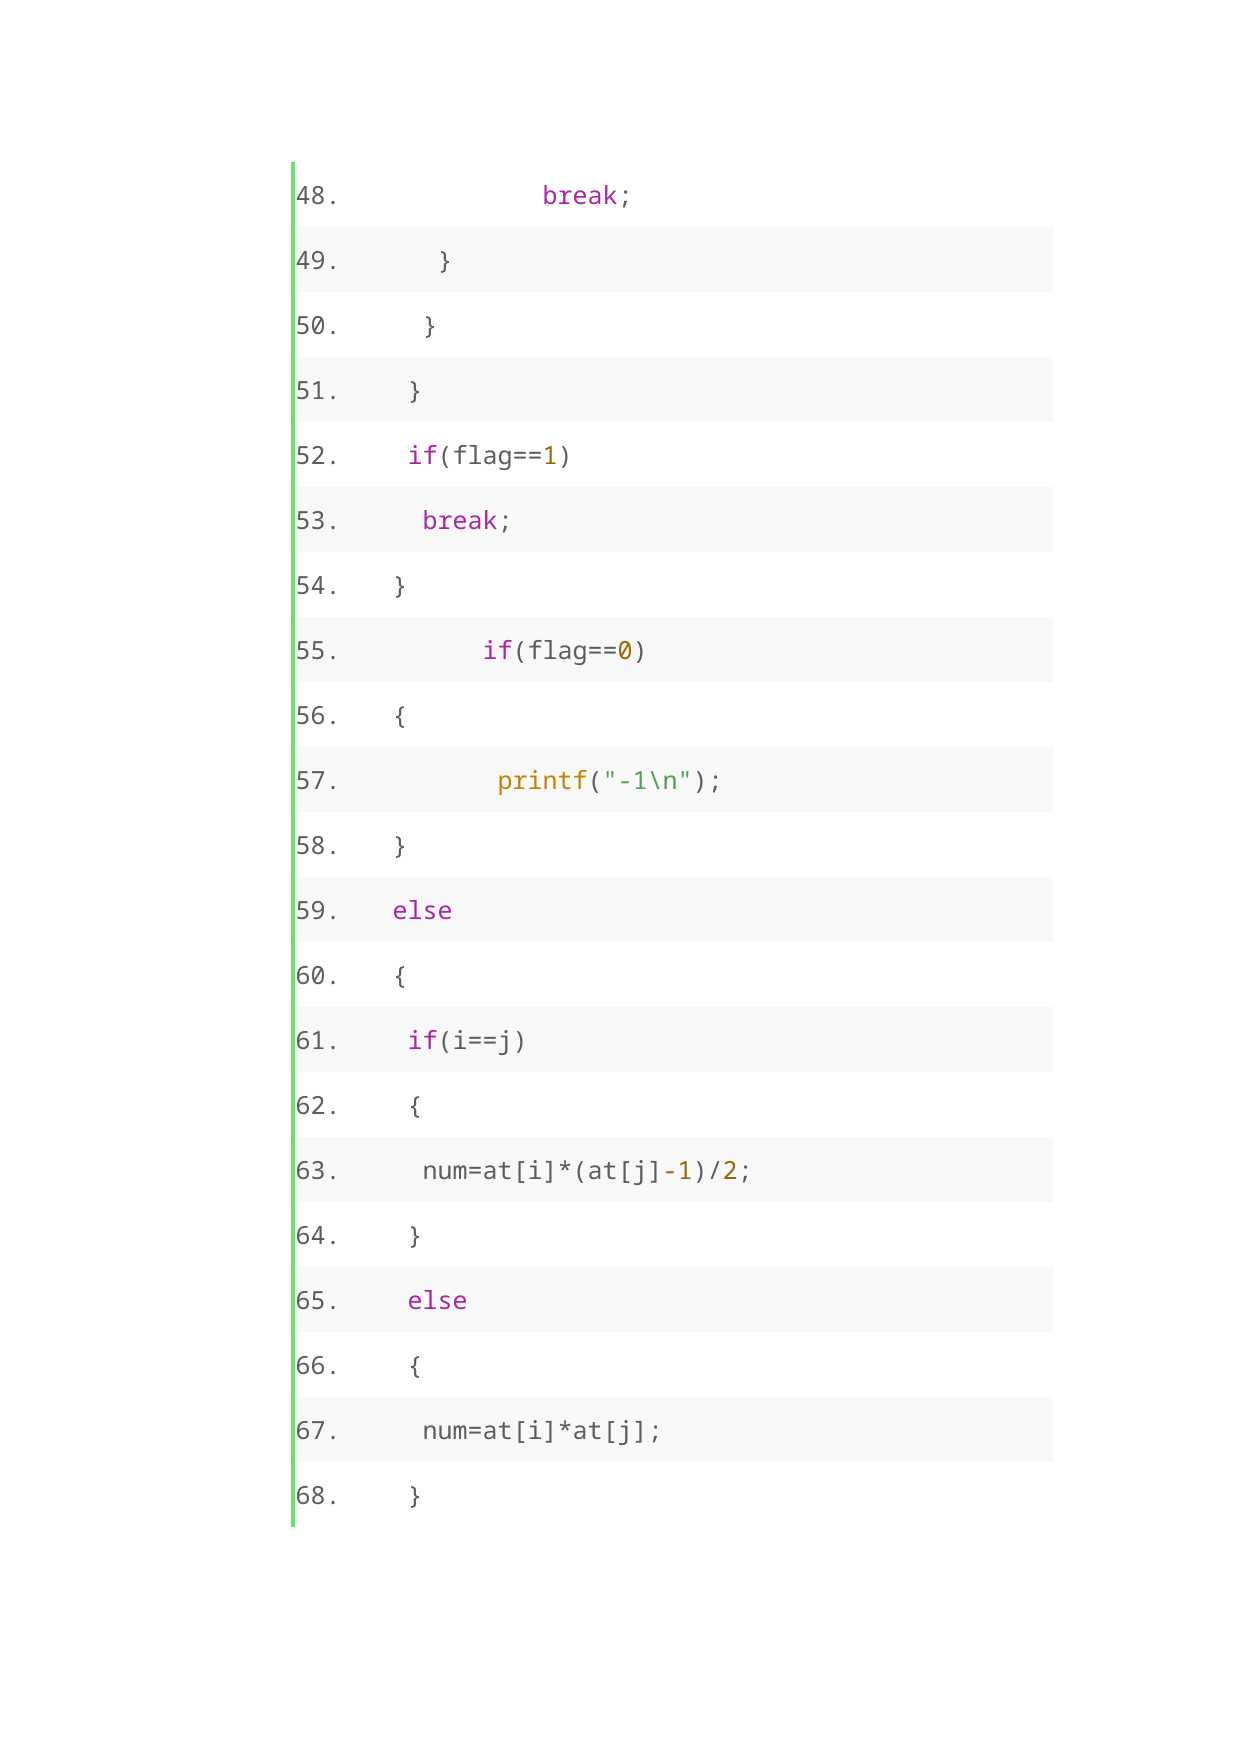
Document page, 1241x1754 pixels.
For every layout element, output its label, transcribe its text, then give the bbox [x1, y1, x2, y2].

list } [295, 227, 1053, 292]
list break; [295, 162, 1053, 227]
list else [295, 1267, 1053, 1332]
list if(i==j) [295, 1007, 1053, 1072]
list num=at[i]*(at[j]-1)/2; [295, 1137, 1053, 1202]
list } [295, 1202, 1053, 1267]
list printf("-1\n"); [295, 747, 1053, 812]
list if(flag==0) [295, 617, 1053, 682]
list num=at[i]*at[j]; [295, 1397, 1053, 1462]
list } [295, 357, 1053, 422]
list { [295, 1332, 1053, 1397]
list } [295, 552, 1053, 617]
list if(flag==1) [295, 422, 1053, 487]
list { [295, 942, 1053, 1007]
list { [295, 682, 1053, 747]
list { [295, 1072, 1053, 1137]
list } [295, 812, 1053, 877]
list } [295, 1462, 1053, 1527]
list } [295, 292, 1053, 357]
list break; [295, 487, 1053, 552]
list else [295, 877, 1053, 942]
